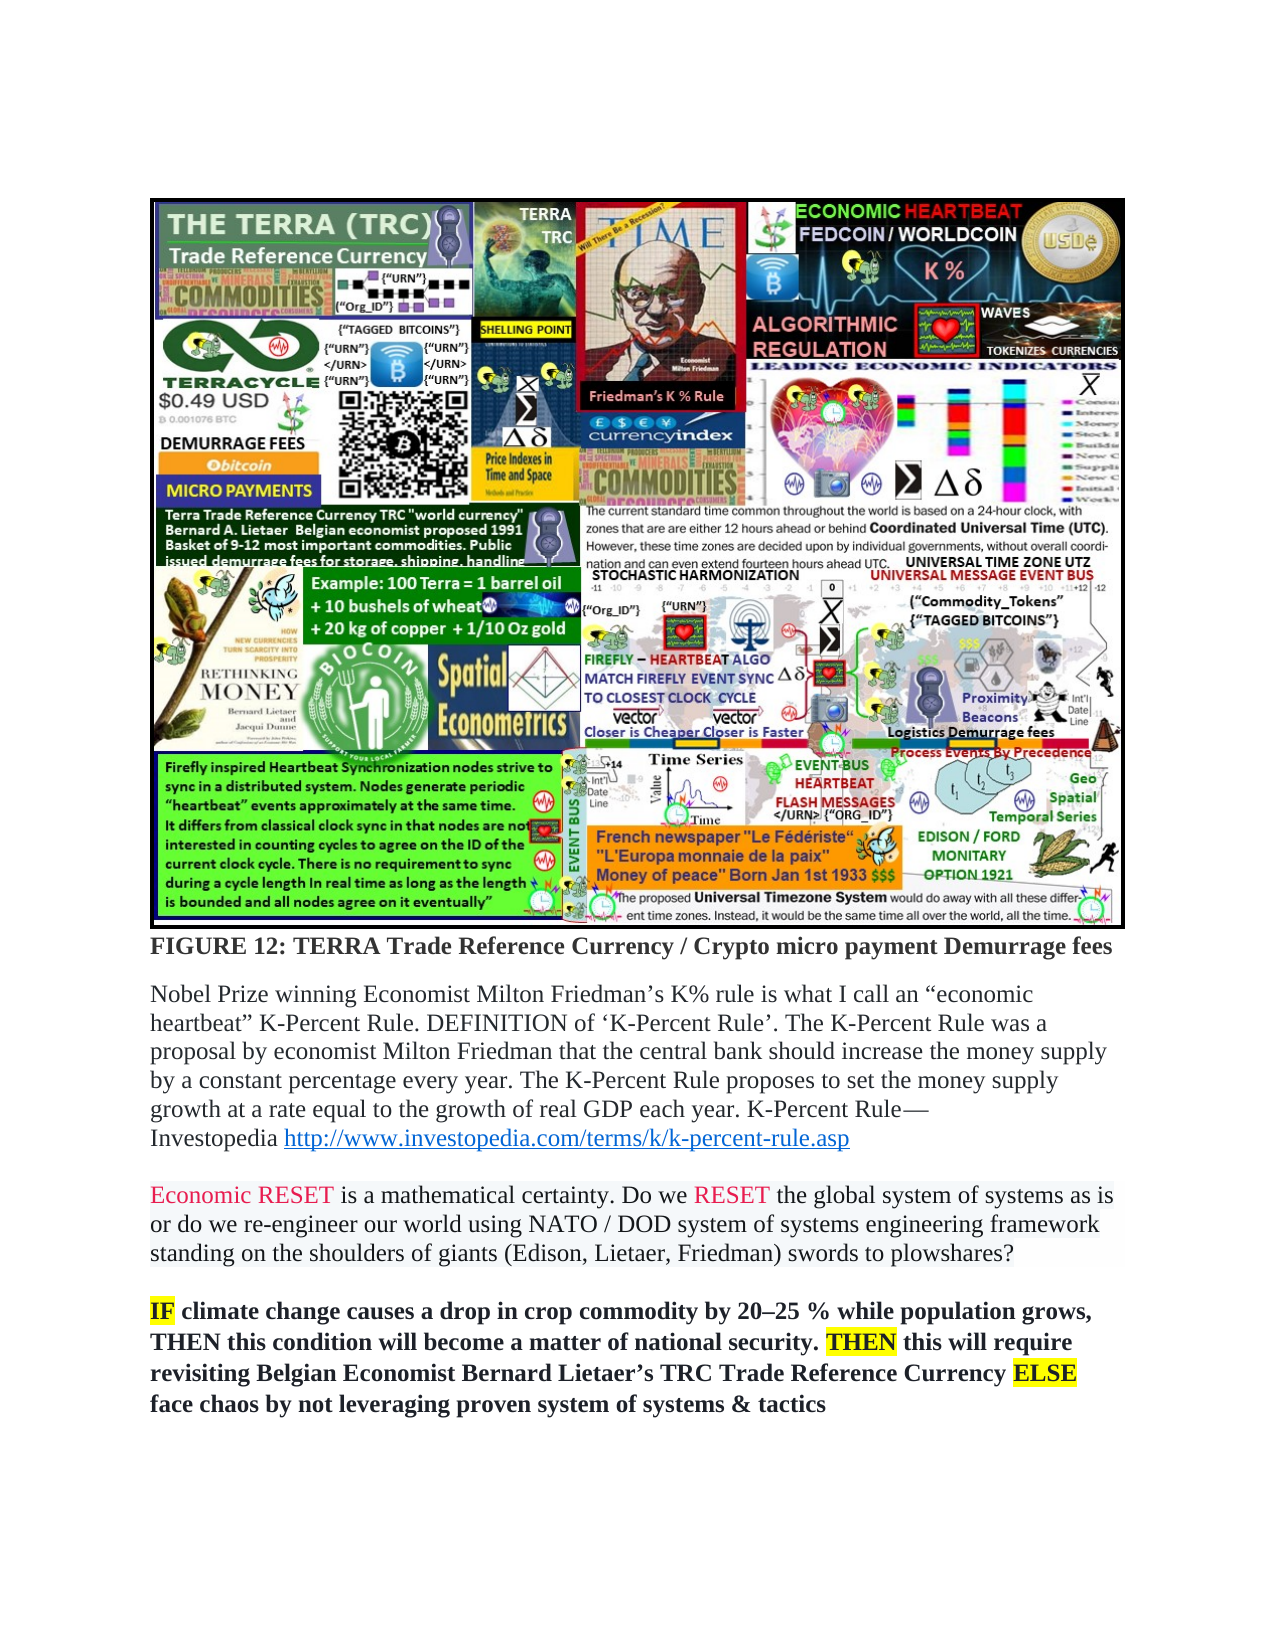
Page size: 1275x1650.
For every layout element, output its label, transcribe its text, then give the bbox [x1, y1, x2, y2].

text IF climate change causes a drop in crop commodity by 20–25 % while population grows, THEN this condition will become a matter of national security. THEN this will require revisiting Belgian Economist Bernard Lietaer’s TRC Trade Reference Currency ELSE face chaos by not leveraging proven system of systems & tactics [150, 1296, 1125, 1418]
picture [154, 202, 1121, 925]
text Nobel Prize winning Economist Milton Friedman’s K% rule is what I call an “economic heartbeat” K-Percent Rule. DEFINITION of ‘K-Percent Rule’. The K-Percent Rule was a proposal by economist Milton Friedman that the central bank should increase the money supply by a constant percentage every year. The K-Percent Rule proposes to set the money supply growth at a rate equal to the growth of real GDP each year. K-Percent Rule — Investopedia http://www.investopedia.com/terms/k/k-percent-rule.asp [150, 979, 1125, 1151]
text FIGURE 12: TERRA Trade Reference Currency / Crypto micro payment Demurrage fees [150, 929, 1125, 960]
